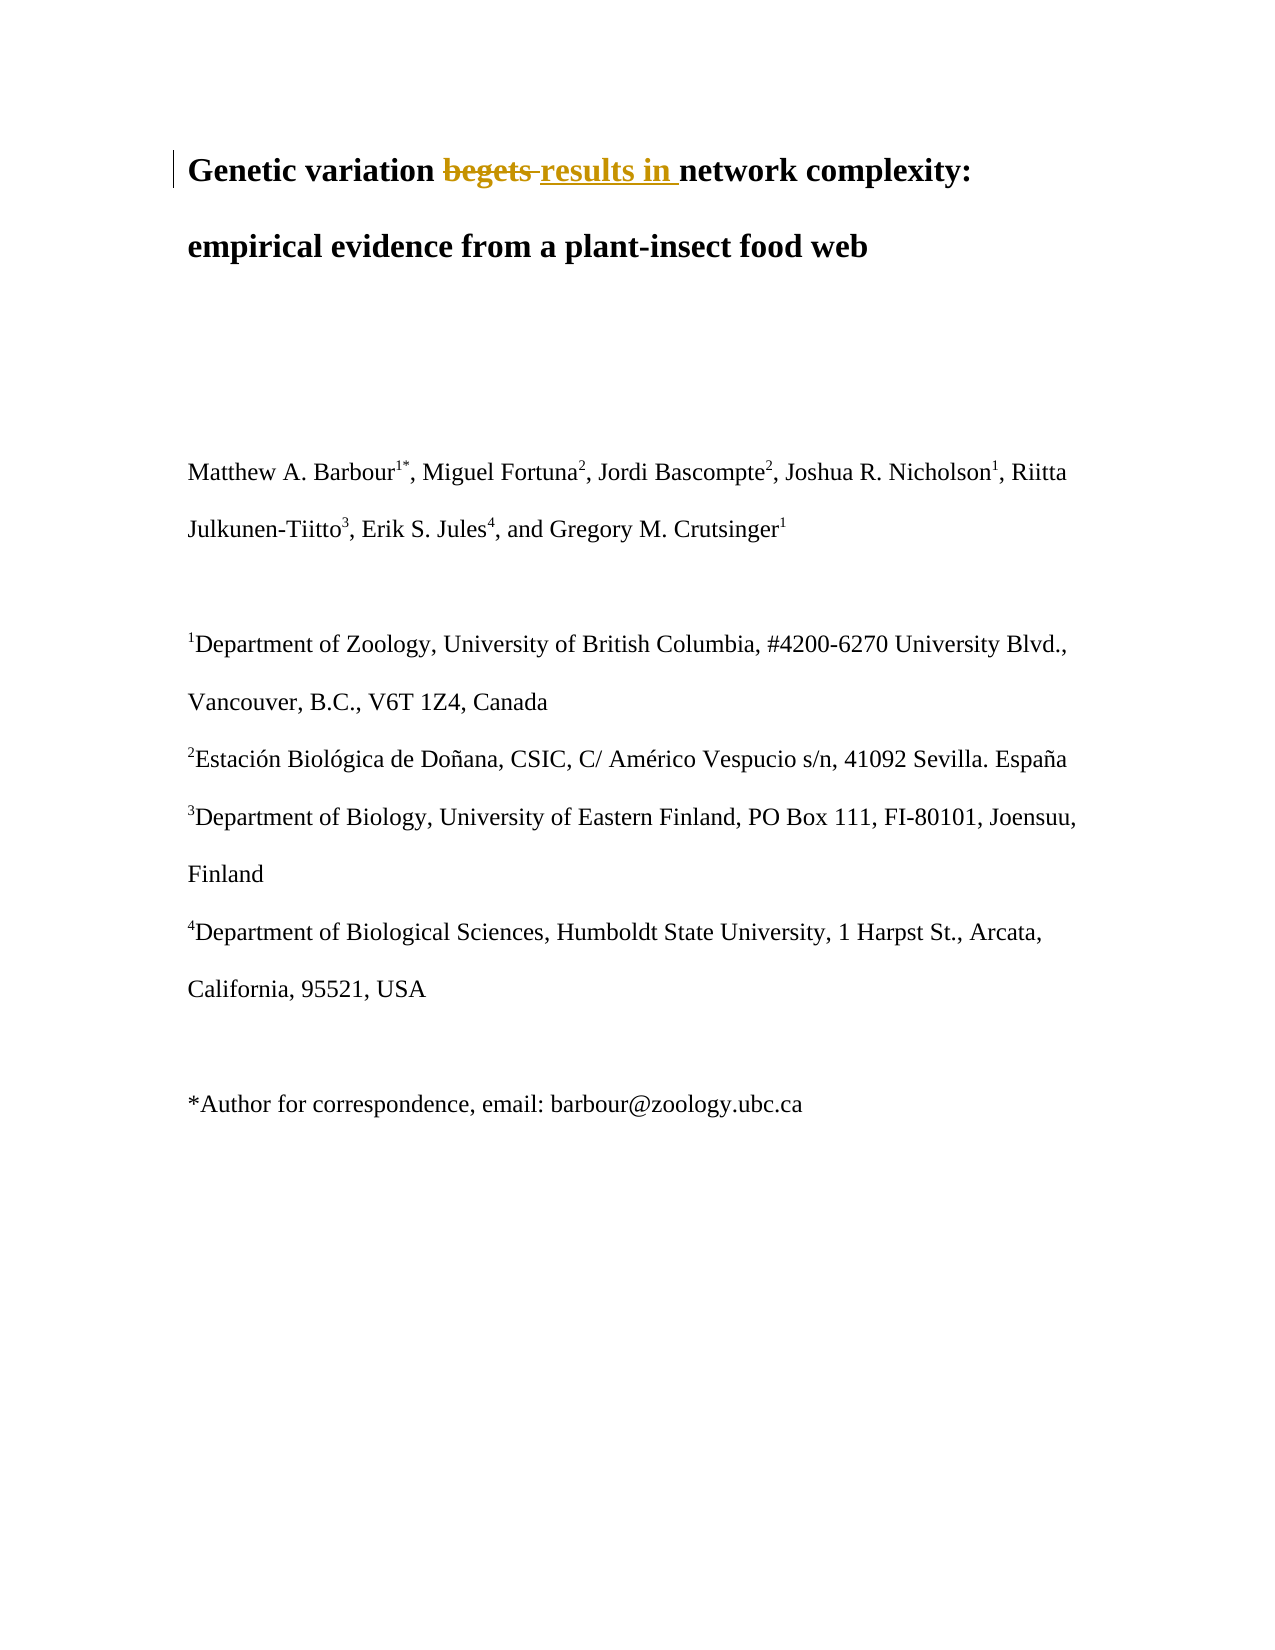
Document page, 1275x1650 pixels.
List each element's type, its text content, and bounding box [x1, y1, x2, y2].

text 3Department of Biology, University of Eastern Finland, PO Box 111, FI-80101, Joensuu, Finland [187, 802, 1087, 888]
text 4Department of Biological Sciences, Humboldt State University, 1 Harpst St., Arcata, California, 95521, USA [187, 917, 1087, 1003]
text Matthew A. Barbour1*, Miguel Fortuna2, Jordi Bascompte2, Joshua R. Nicholson1, Riitta Julkunen-Tiitto3, Erik S. Jules4, and Gregory M. Crutsinger1 [187, 457, 1087, 543]
text 1Department of Zoology, University of British Columbia, #4200-6270 University Blvd., Vancouver, B.C., V6T 1Z4, Canada [187, 629, 1087, 715]
text *Author for correspondence, email: barbour@zoology.ubc.ca [187, 1089, 1087, 1118]
text 2Estación Biológica de Doñana, CSIC, C/ Américo Vespucio s/n, 41092 Sevilla. España [187, 744, 1087, 773]
text Genetic variation network complexity: empirical evidence from a plant-insect food web [187, 150, 1087, 265]
